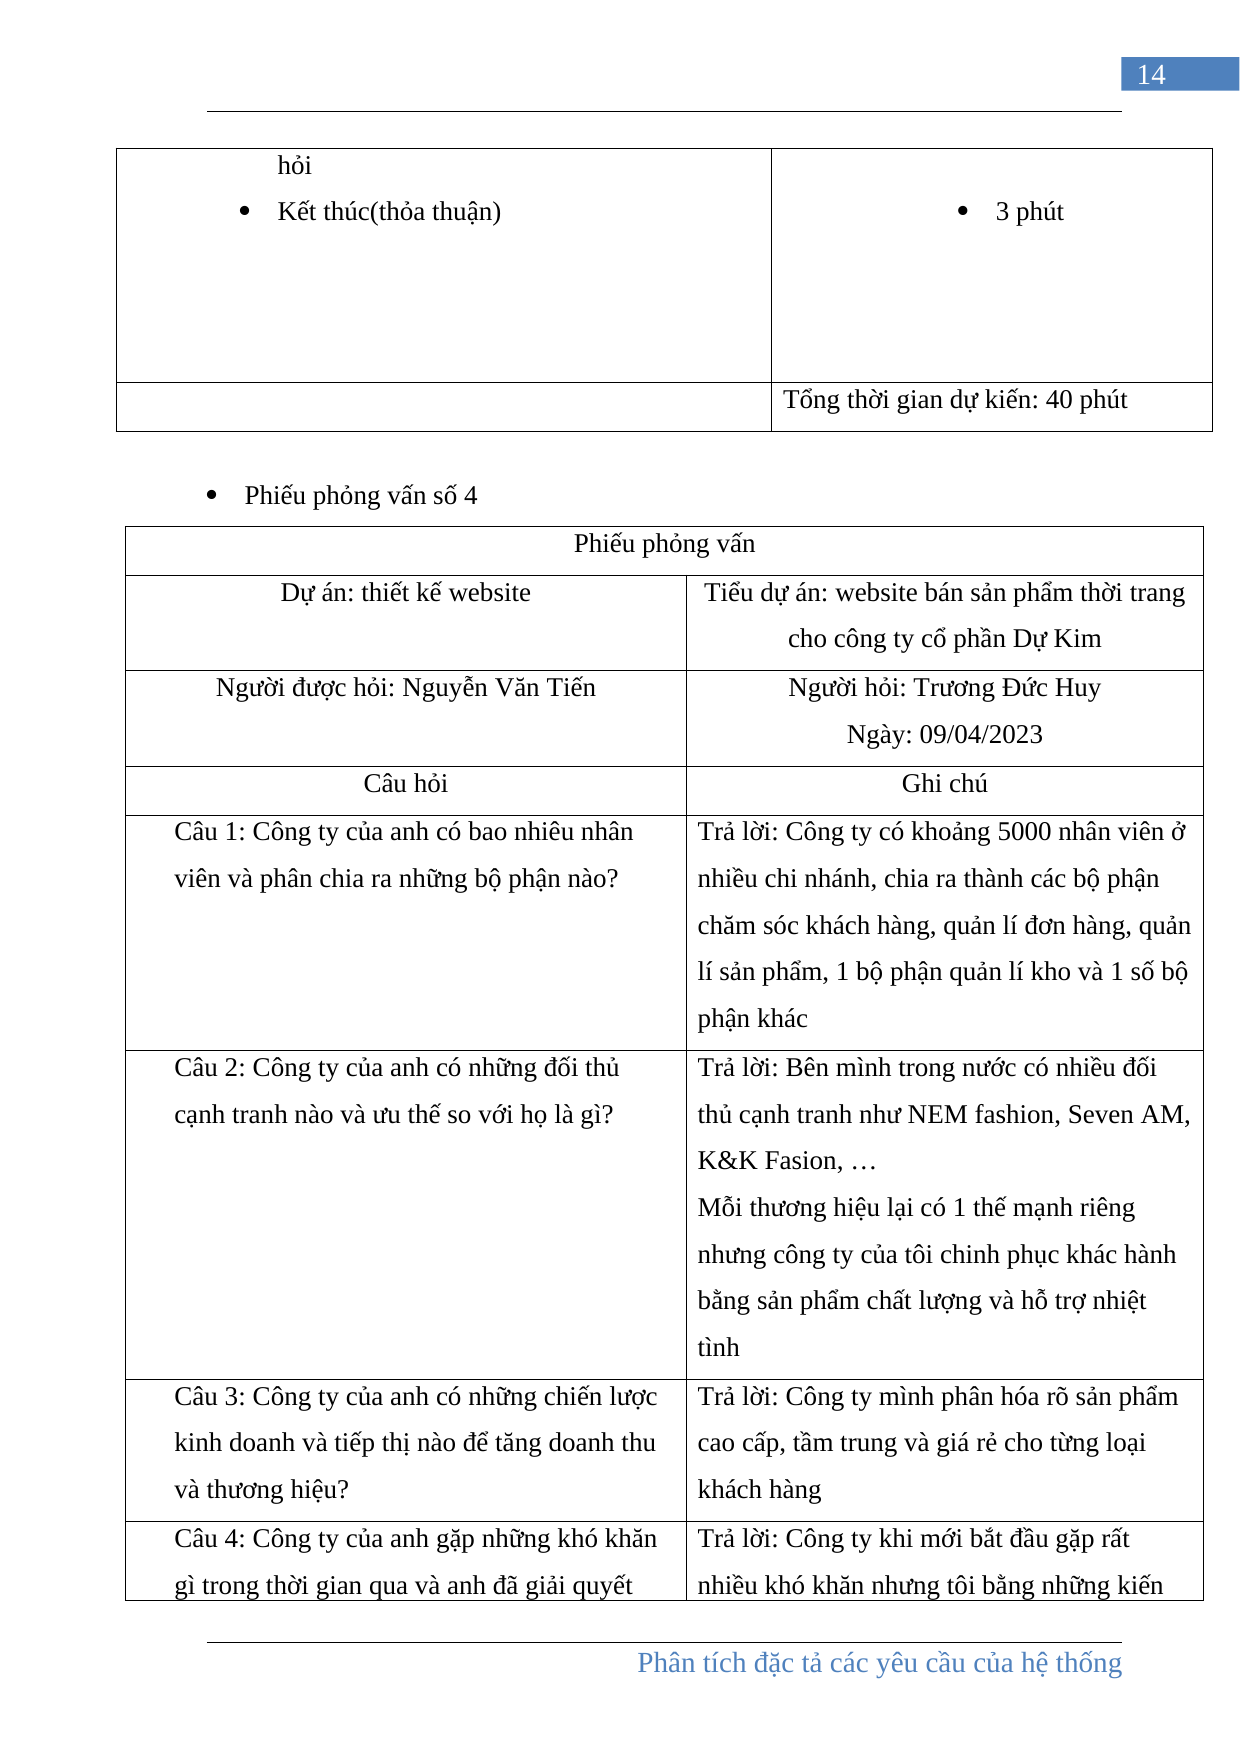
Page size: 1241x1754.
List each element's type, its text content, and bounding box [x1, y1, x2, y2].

table_cell Trả lời: Bên mình trong nước có nhiều đối thủ cạnh tranh như NEM fashion, Seven AM, K&K Fasion, … Mỗi thương hiệu lại có 1 thế mạnh riêng nhưng công ty của tôi chinh phục khác hành bằng sản phẩm chất lượng và hỗ trợ nhiệt tình [687, 1051, 1203, 1379]
table_cell Tiểu dự án: website bán sản phẩm thời trang cho công ty cổ phần Dự Kim [687, 576, 1203, 670]
table_header Phiếu phỏng vấn [126, 527, 1203, 574]
table_cell Câu hỏi [126, 767, 686, 814]
table_cell Ghi chú [687, 767, 1203, 814]
table_cell Câu 1: Công ty của anh có bao nhiêu nhân viên và phân chia ra những bộ phận nào? [126, 816, 686, 1050]
table_cell [117, 383, 771, 431]
table_cell Trả lời: Công ty có khoảng 5000 nhân viên ở nhiều chi nhánh, chia ra thành các bộ phận chăm sóc khách hàng, quản lí đơn hàng, quản lí sản phẩm, 1 bộ phận quản lí kho và 1 số bộ phận khác [687, 816, 1203, 1050]
table_cell Trả lời: Công ty mình phân hóa rõ sản phẩm cao cấp, tầm trung và giá rẻ cho từng loại khách hàng [687, 1380, 1203, 1521]
list Phiếu phỏng vấn số 4 [207, 479, 1122, 510]
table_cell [126, 1522, 686, 1600]
table_cell Câu 2: Công ty của anh có những đối thủ cạnh tranh nào và ưu thế so với họ là gì? [126, 1051, 686, 1379]
table_cell Người hỏi: Trương Đức Huy Ngày: 09/04/2023 [687, 671, 1203, 766]
table_cell Dự án: thiết kế website [126, 576, 686, 670]
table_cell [117, 149, 771, 382]
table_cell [687, 1522, 1203, 1600]
table_cell Câu 3: Công ty của anh có những chiến lược kinh doanh và tiếp thị nào để tăng doanh thu và thương hiệu? [126, 1380, 686, 1521]
table_cell Người được hỏi: Nguyễn Văn Tiến [126, 671, 686, 766]
table_cell Tổng thời gian dự kiến: 40 phút [772, 383, 1212, 431]
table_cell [772, 149, 1212, 382]
